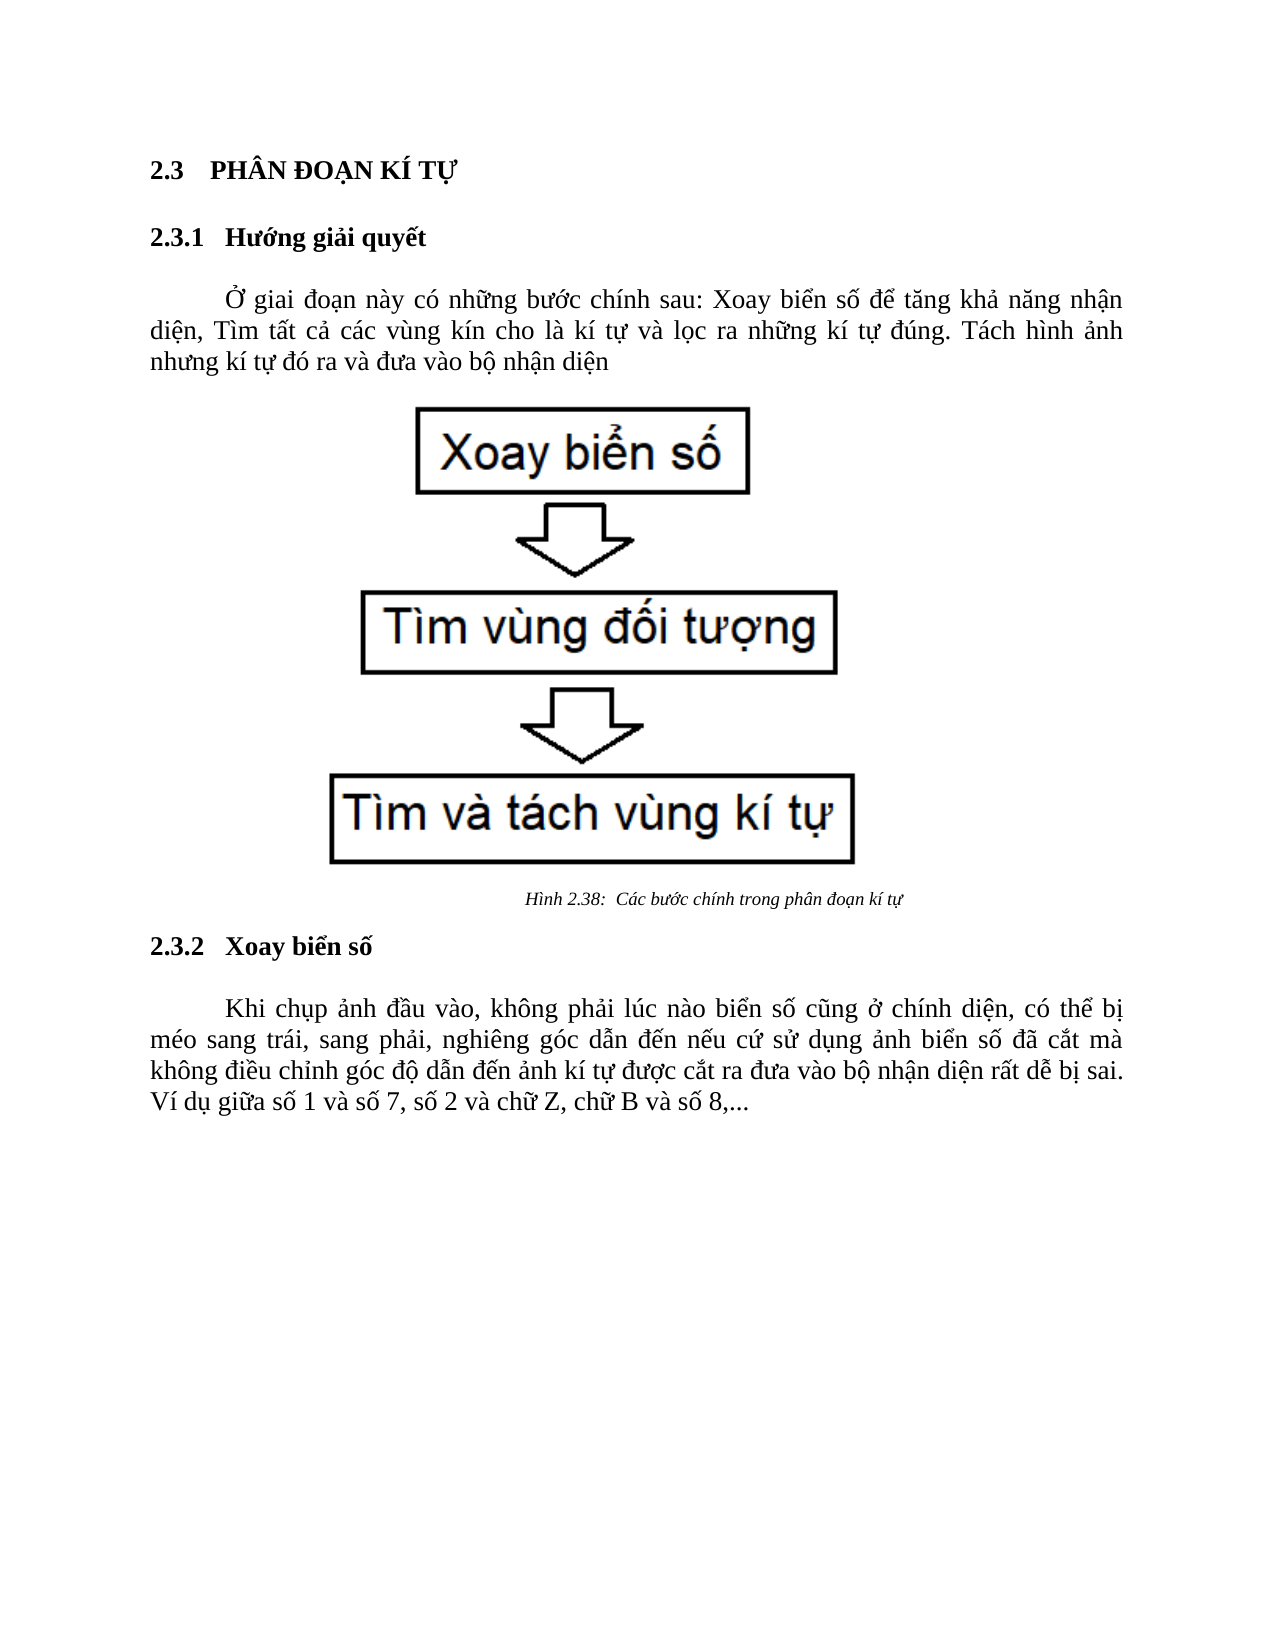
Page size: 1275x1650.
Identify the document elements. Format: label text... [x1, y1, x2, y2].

text Ở giai đoạn này có những bước chính sau: Xoay biển số để tăng khả năng nhận diện, Tìm tất cả các vùng kín cho là kí tự và lọc ra những kí tự đúng. Tách hình ảnh nhưng kí tự đó ra và đưa vào bộ nhận diện [150, 283, 1125, 376]
picture [225, 376, 974, 888]
text Khi chụp ảnh đầu vào, không phải lúc nào biển số cũng ở chính diện, có thể bị méo sang trái, sang phải, nghiêng góc dẫn đến nếu cứ sử dụng ảnh biển số đã cắt mà không điều chỉnh góc độ dẫn đến ảnh kí tự được cắt ra đưa vào bộ nhận diện rất dễ bị sai. Ví dụ giữa số 1 và số 7, số 2 và chữ Z, chữ B và số 8,... [150, 992, 1125, 1117]
subtitle Hướng giải quyết [150, 221, 1125, 252]
subtitle PHÂN ĐOẠN KÍ TỰ [150, 154, 1125, 185]
subtitle Xoay biển số [150, 930, 1125, 961]
